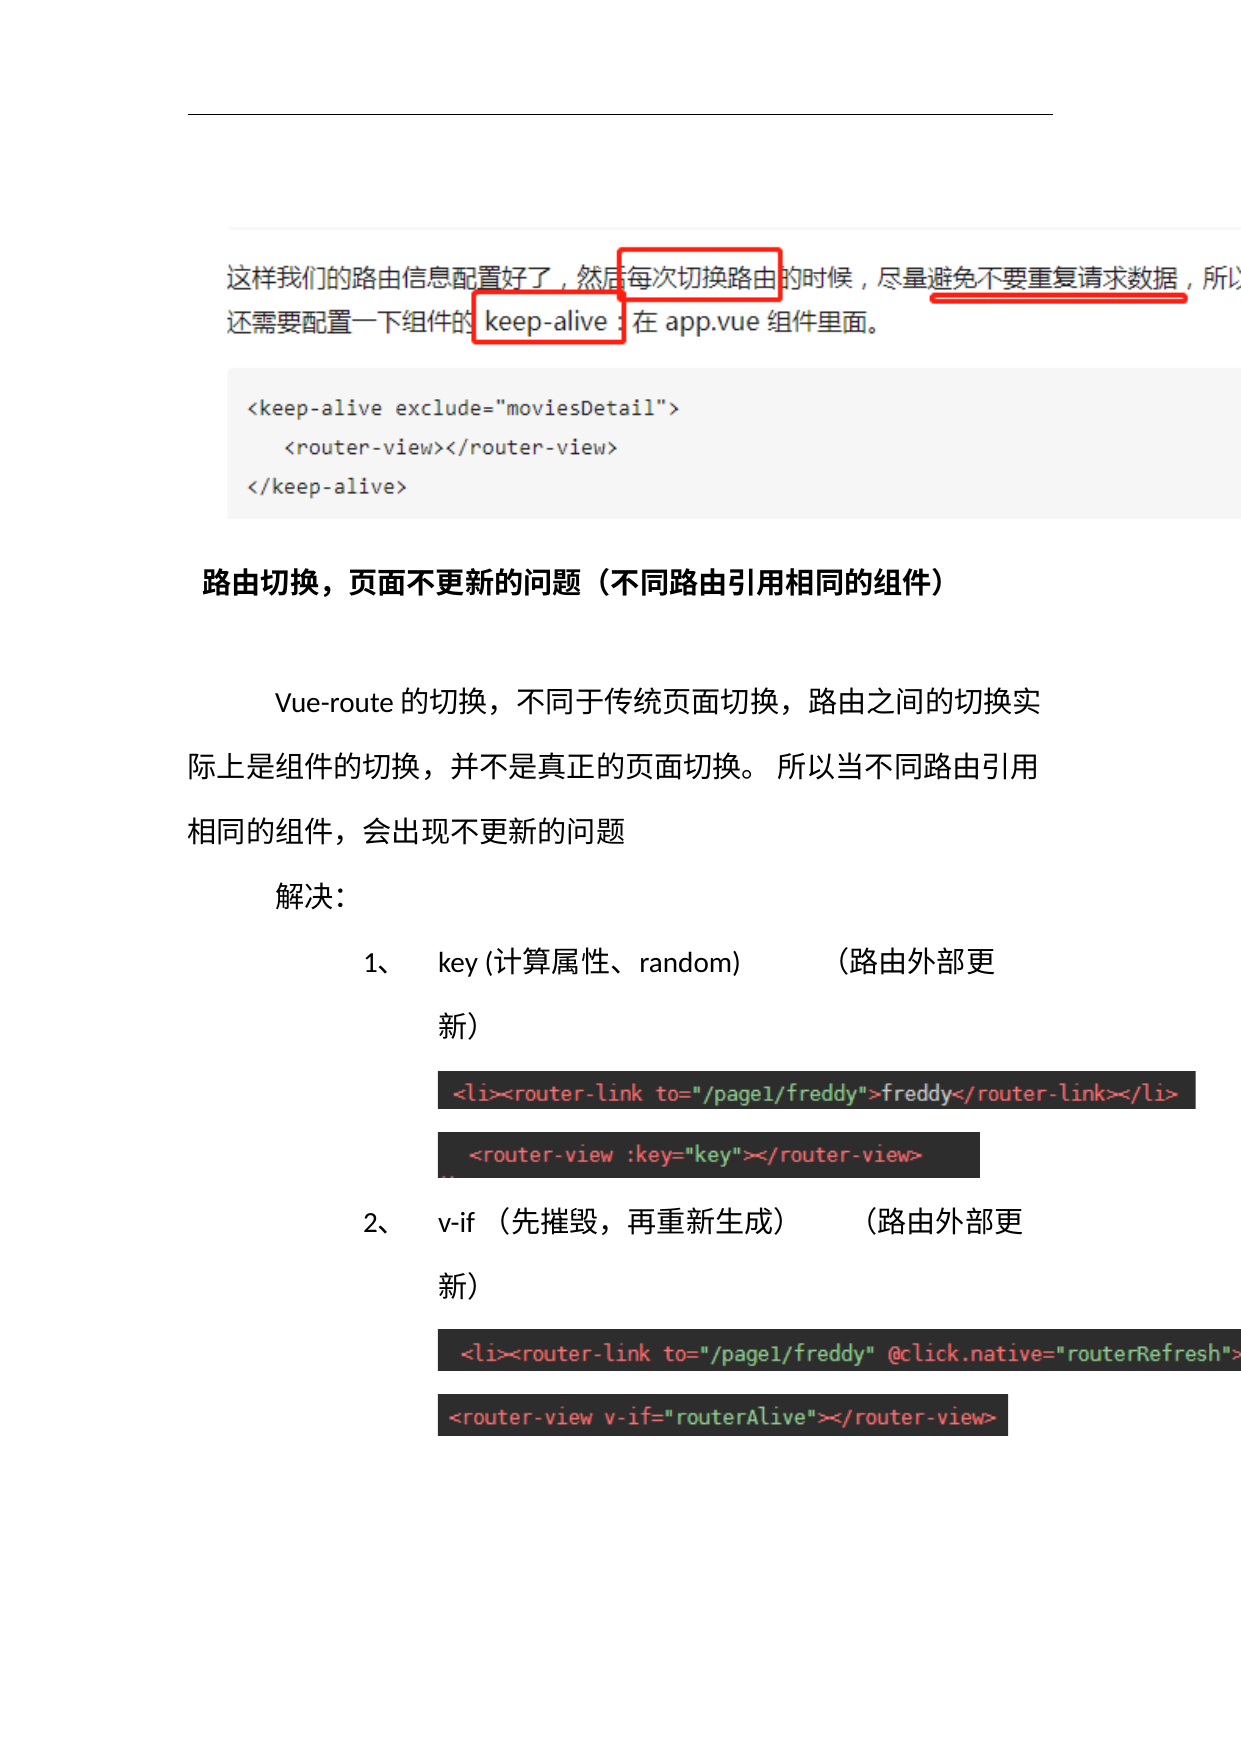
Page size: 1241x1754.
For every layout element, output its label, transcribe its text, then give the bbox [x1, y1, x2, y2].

list v-if （先摧毁，再重新生成） （路由外部更新） [363, 1187, 1053, 1317]
list key (计算属性、random) （路由外部更新） [363, 927, 1053, 1057]
subtitle 路由切换，页面不更新的问题（不同路由引用相同的组件） [187, 549, 1053, 614]
picture [437, 1071, 1196, 1109]
text Vue-route的切换，不同于传统页面切换，路由之间的切换实际上是组件的切换，并不是真正的页面切换。 所以当不同路由引用相同的组件，会出现不更新的问题 [187, 667, 1053, 862]
picture [437, 1329, 1241, 1371]
picture [187, 227, 1241, 519]
picture [437, 1132, 980, 1178]
picture [437, 1394, 1009, 1436]
text 解决： [187, 862, 1053, 927]
